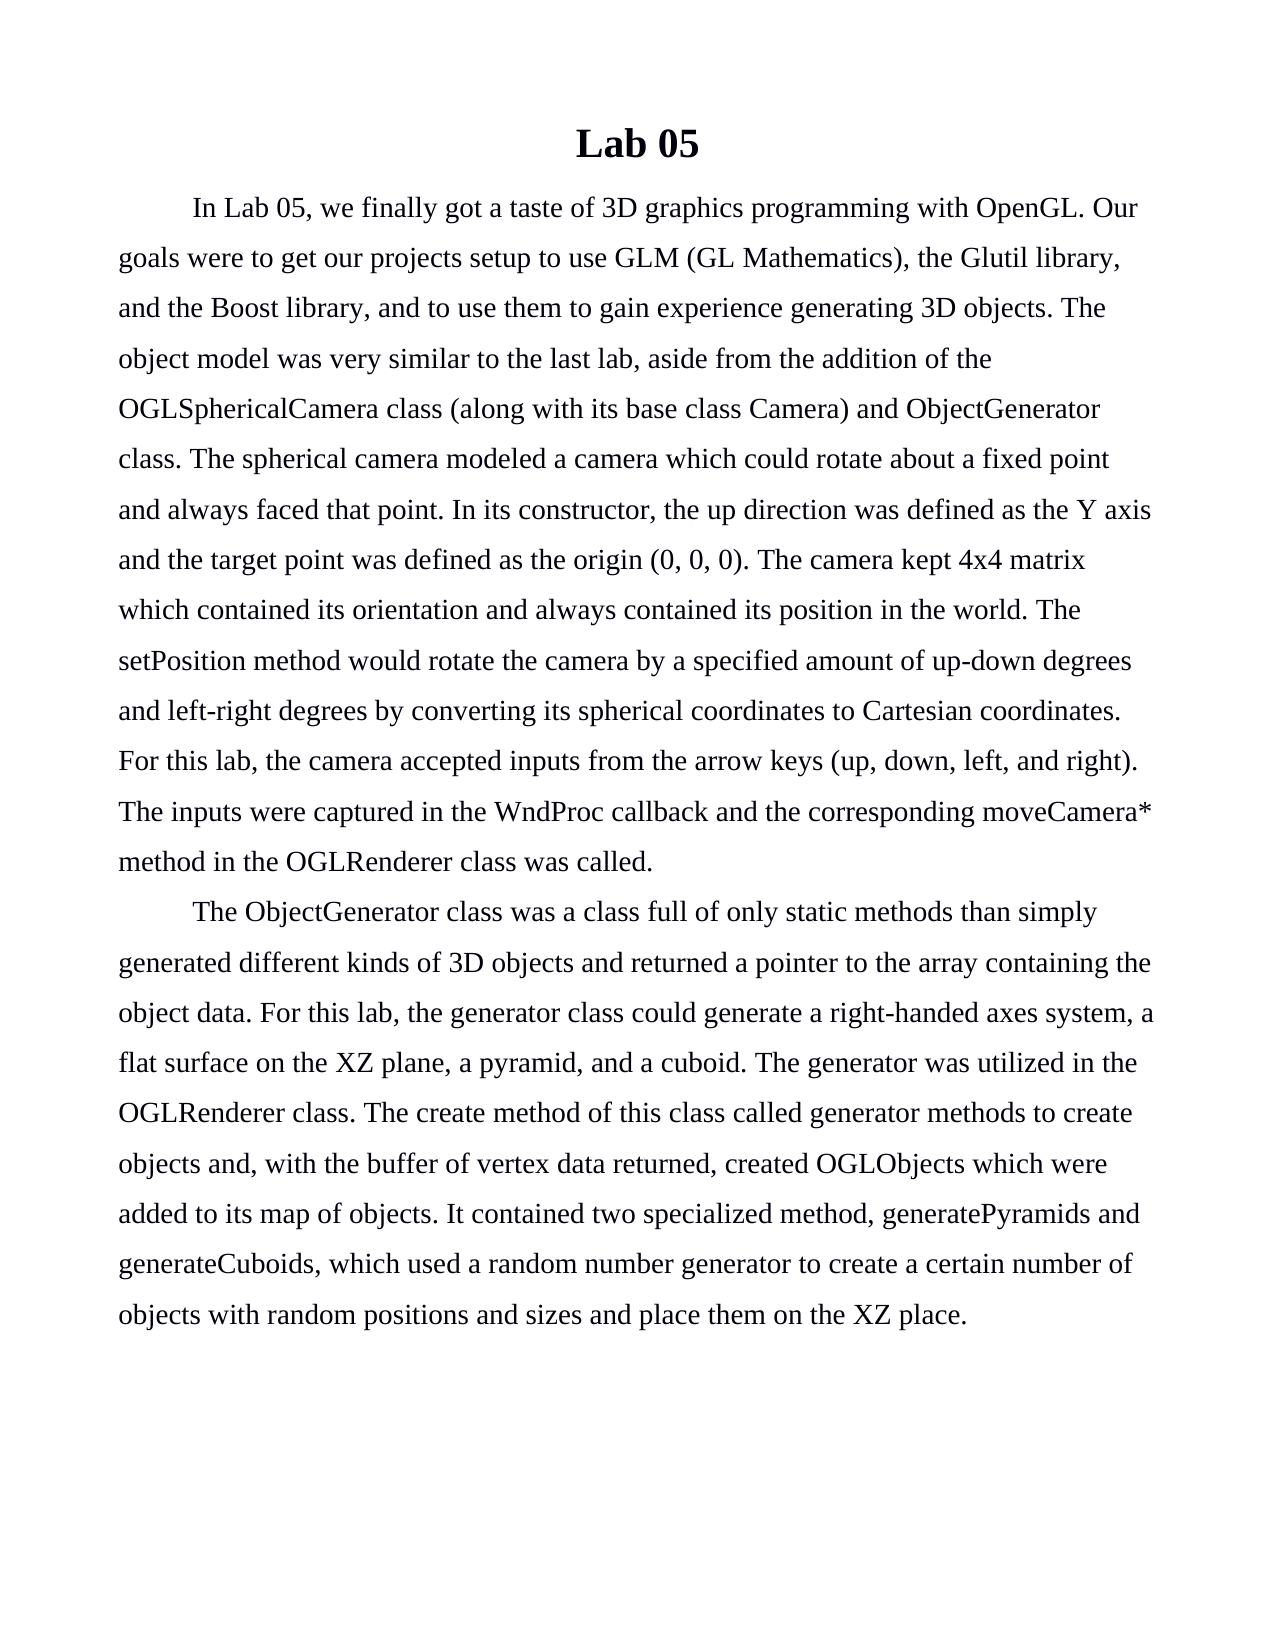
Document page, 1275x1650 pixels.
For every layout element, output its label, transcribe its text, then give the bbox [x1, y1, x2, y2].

text The ObjectGenerator class was a class full of only static methods than simply generated different kinds of 3D objects and returned a pointer to the array containing the object data. For this lab, the generator class could generate a right-handed axes system, a flat surface on the XZ plane, a pyramid, and a cuboid. The generator was utilized in the OGLRenderer class. The create method of this class called generator methods to create objects and, with the buffer of vertex data returned, created OGLObjects which were added to its map of objects. It contained two specialized method, generatePyramids and generateCuboids, which used a random number generator to create a certain number of objects with random positions and sizes and place them on the XZ place. [118, 894, 1157, 1330]
text In Lab 05, we finally got a taste of 3D graphics programming with OpenGL. Our goals were to get our projects setup to use GLM (GL Mathematics), the Glutil library, and the Boost library, and to use them to gain experience generating 3D objects. The object model was very similar to the last lab, aside from the addition of the OGLSphericalCamera class (along with its base class Camera) and ObjectGenerator class. The spherical camera modeled a camera which could rotate about a fixed point and always faced that point. In its constructor, the up direction was defined as the Y axis and the target point was defined as the origin (0, 0, 0). The camera kept 4x4 matrix which contained its orientation and always contained its position in the world. The setPosition method would rotate the camera by a specified amount of up-down degrees and left-right degrees by converting its spherical coordinates to Cartesian coordinates. For this lab, the camera accepted inputs from the arrow keys (up, down, left, and right). The inputs were captured in the WndProc callback and the corresponding moveCamera* method in the OGLRenderer class was called. [118, 190, 1157, 878]
text Lab 05 [118, 118, 1157, 166]
